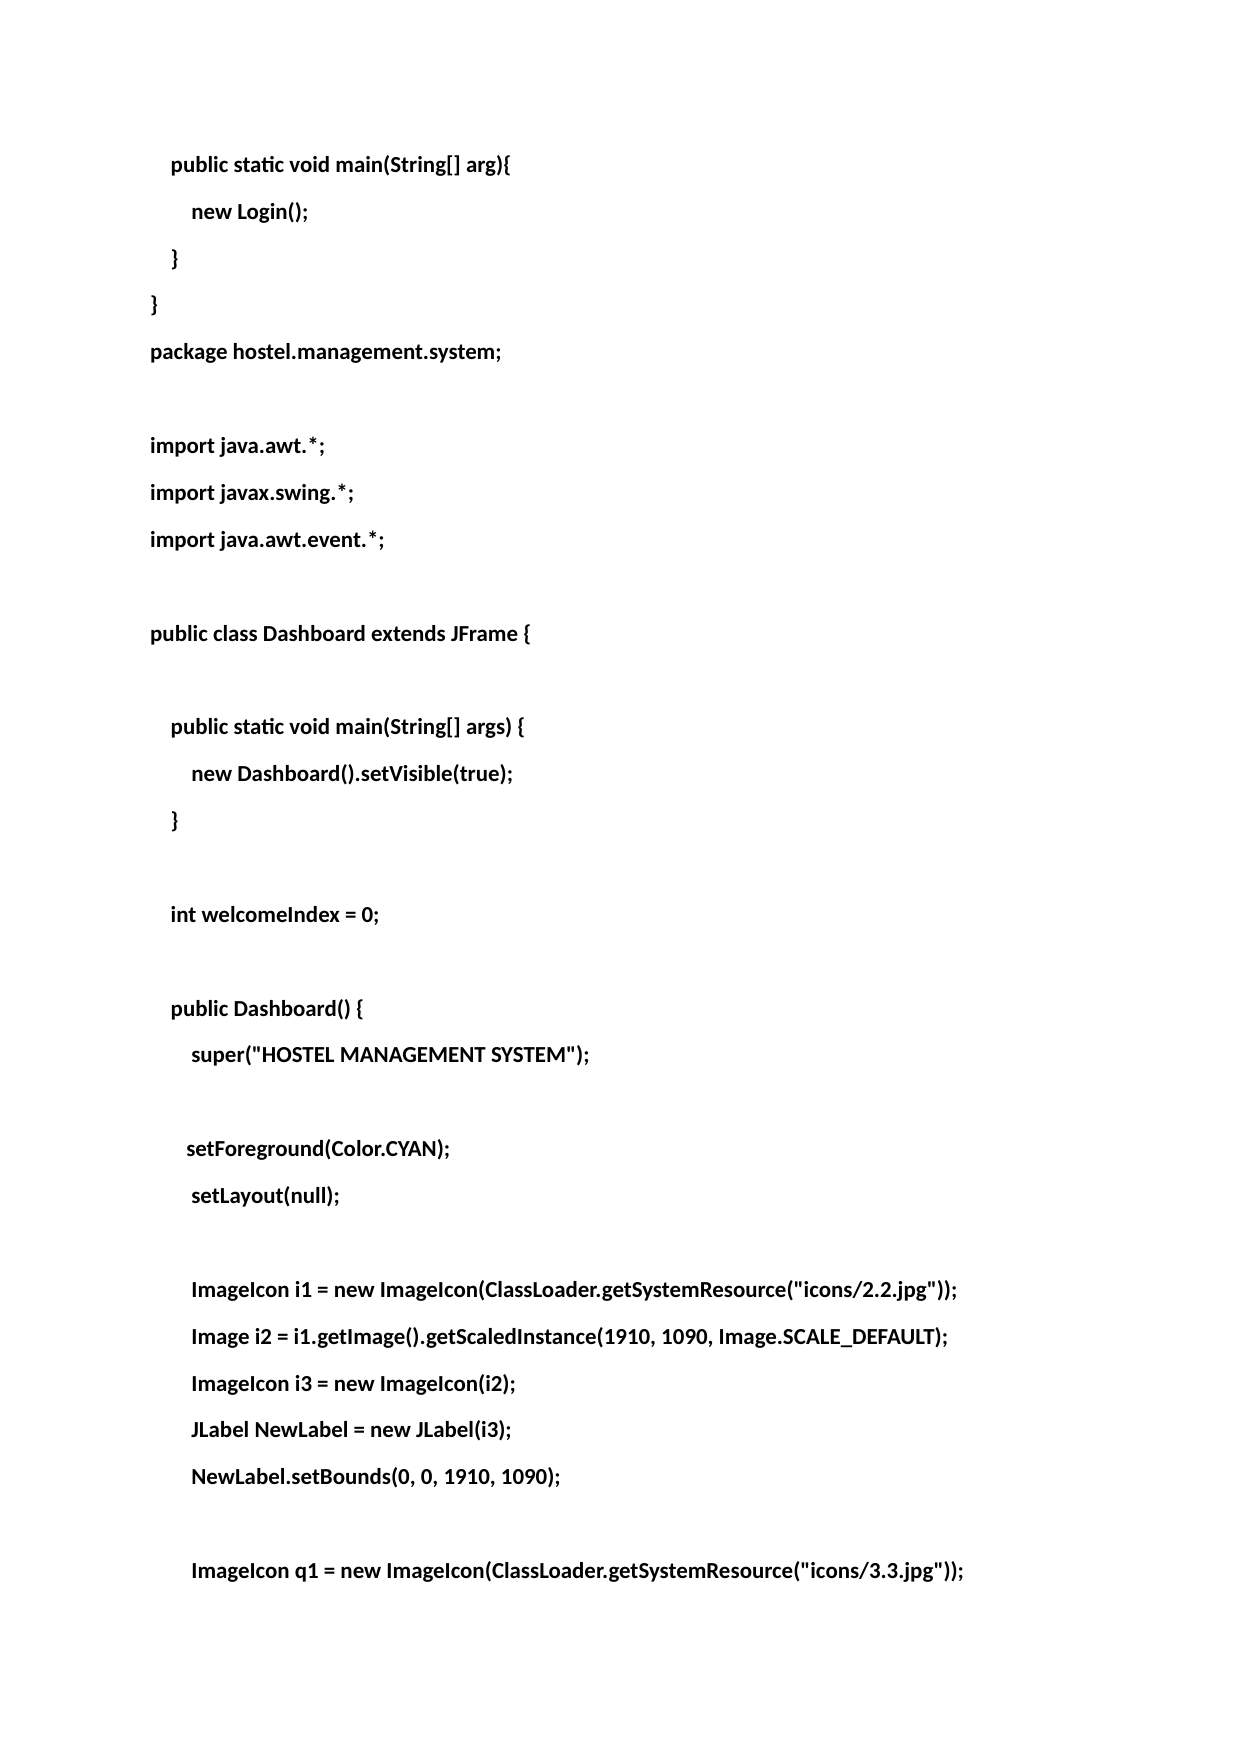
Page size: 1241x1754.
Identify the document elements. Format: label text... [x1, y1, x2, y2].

text import java.awt.*; [150, 431, 1090, 459]
text Image i2 = i1.getImage().getScaledInstance(1910, 1090, Image.SCALE_DEFAULT); [150, 1322, 1090, 1350]
text public static void main(String[] arg){ [150, 150, 1090, 178]
text setLayout(null); [150, 1181, 1090, 1209]
text int welcomeIndex = 0; [150, 900, 1090, 928]
text setForeground(Color.CYAN); [150, 1134, 1090, 1162]
text public Dashboard() { [150, 994, 1090, 1022]
text } [150, 806, 1090, 834]
text ImageIcon i1 = new ImageIcon(ClassLoader.getSystemResource("icons/2.2.jpg")); [150, 1275, 1090, 1303]
text package hostel.management.system; [150, 337, 1090, 366]
text public class Dashboard extends JFrame { [150, 619, 1090, 647]
text import javax.swing.*; [150, 478, 1090, 506]
text JLabel NewLabel = new JLabel(i3); [150, 1416, 1090, 1444]
text super("HOSTEL MANAGEMENT SYSTEM"); [150, 1041, 1090, 1069]
text new Login(); [150, 197, 1090, 225]
text ImageIcon q1 = new ImageIcon(ClassLoader.getSystemResource("icons/3.3.jpg")); [150, 1556, 1090, 1584]
text NewLabel.setBounds(0, 0, 1910, 1090); [150, 1462, 1090, 1491]
text new Dashboard().setVisible(true); [150, 759, 1090, 787]
text import java.awt.event.*; [150, 525, 1090, 553]
text } [150, 244, 1090, 272]
text ImageIcon i3 = new ImageIcon(i2); [150, 1369, 1090, 1397]
text public static void main(String[] args) { [150, 712, 1090, 741]
text } [150, 291, 1090, 319]
